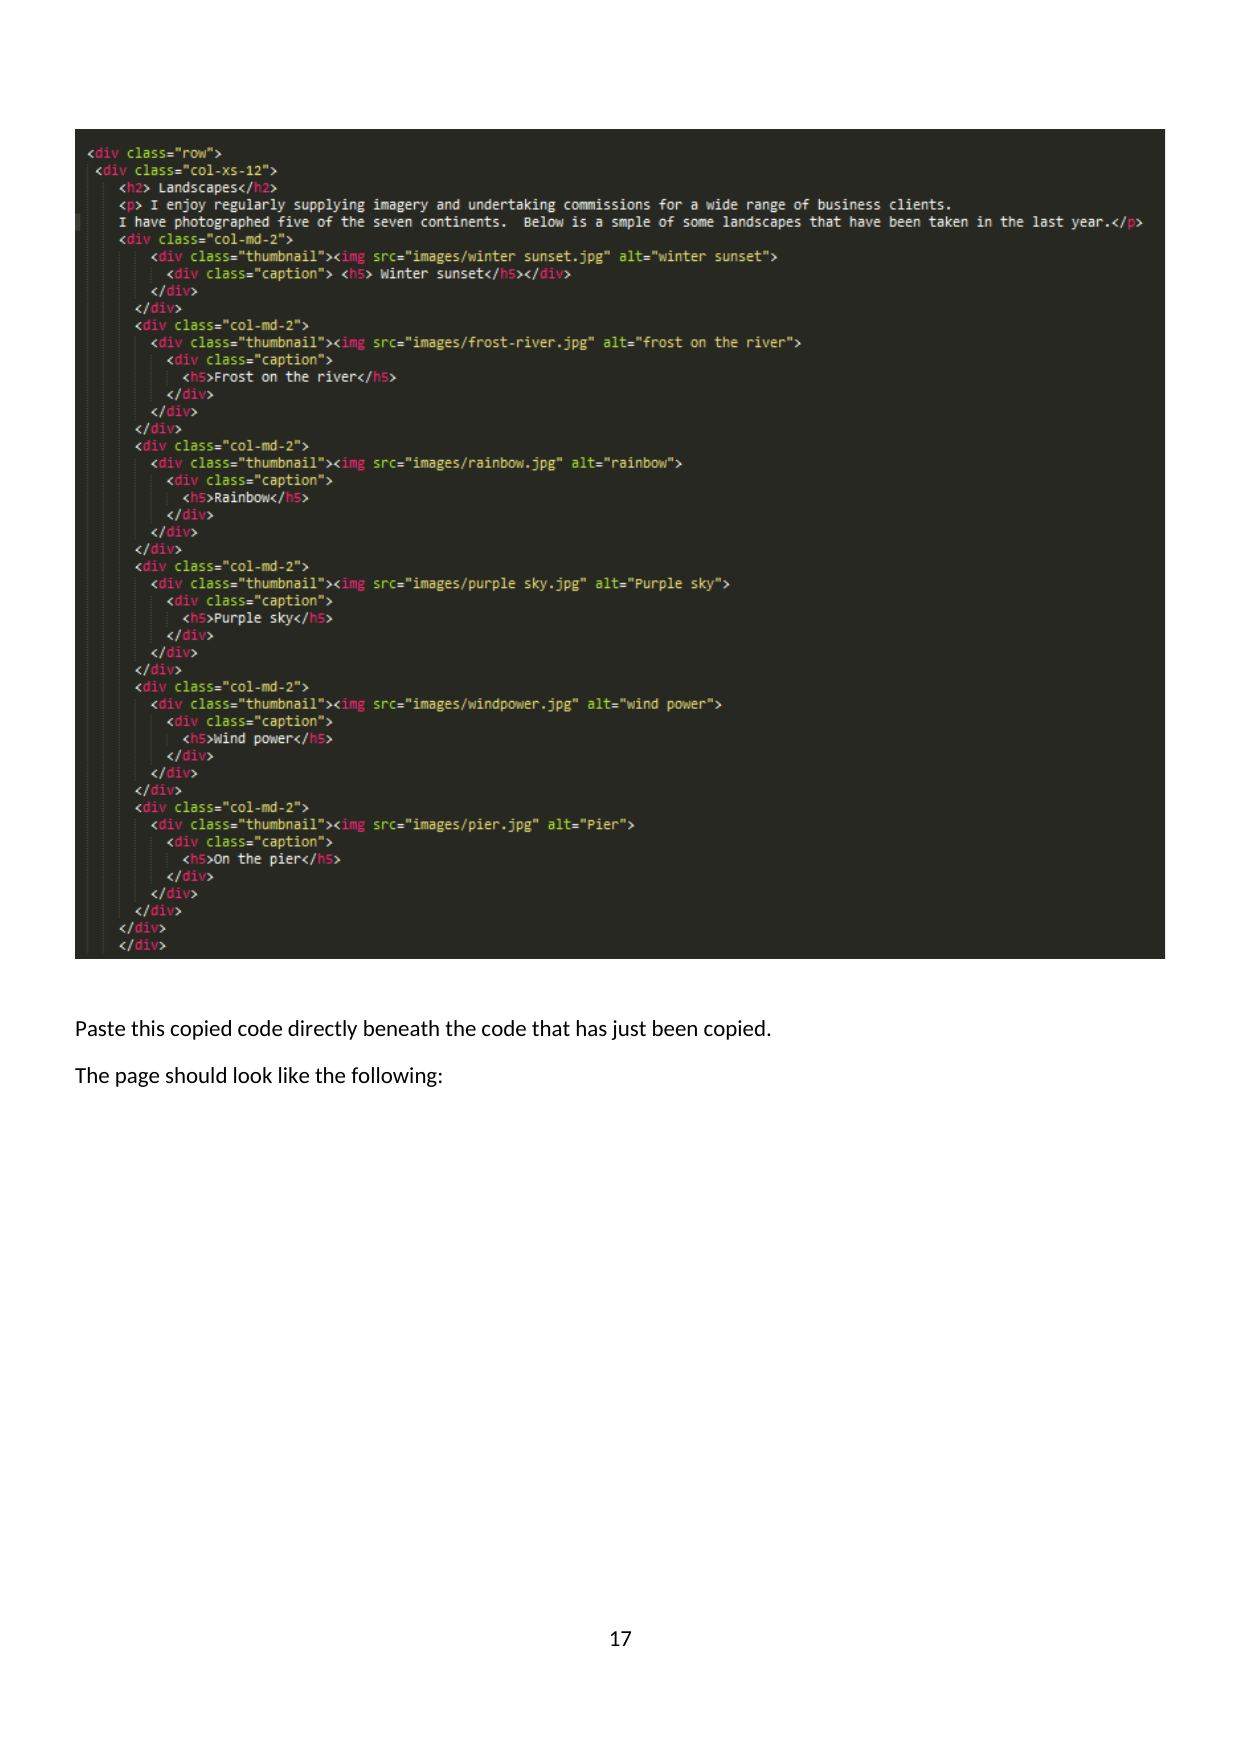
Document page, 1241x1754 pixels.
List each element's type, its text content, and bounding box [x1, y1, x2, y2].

text Paste this copied code directly beneath the code that has just been copied. [75, 1014, 1165, 1043]
picture [75, 129, 1166, 959]
text The page should look like the following: [75, 1061, 1165, 1089]
